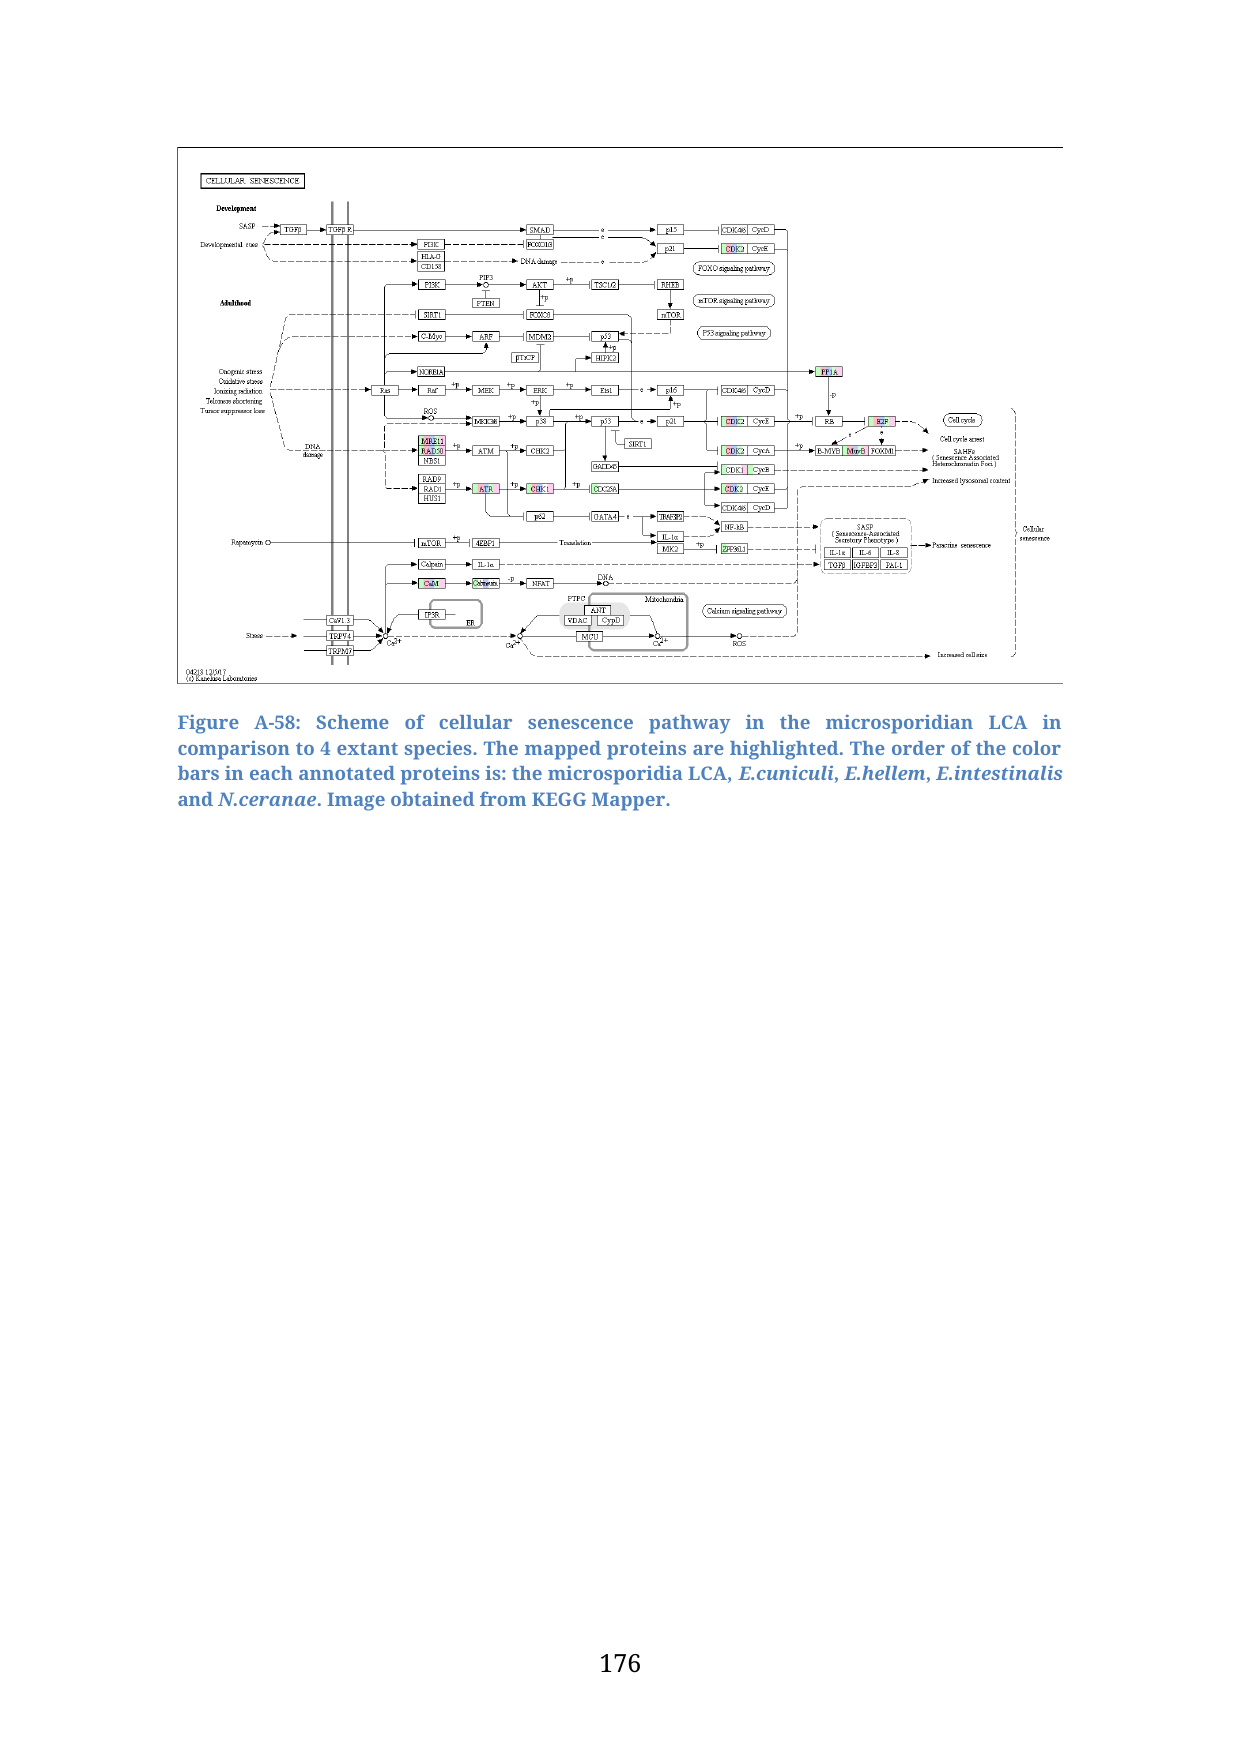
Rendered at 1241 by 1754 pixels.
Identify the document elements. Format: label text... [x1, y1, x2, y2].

picture [177, 147, 1063, 684]
